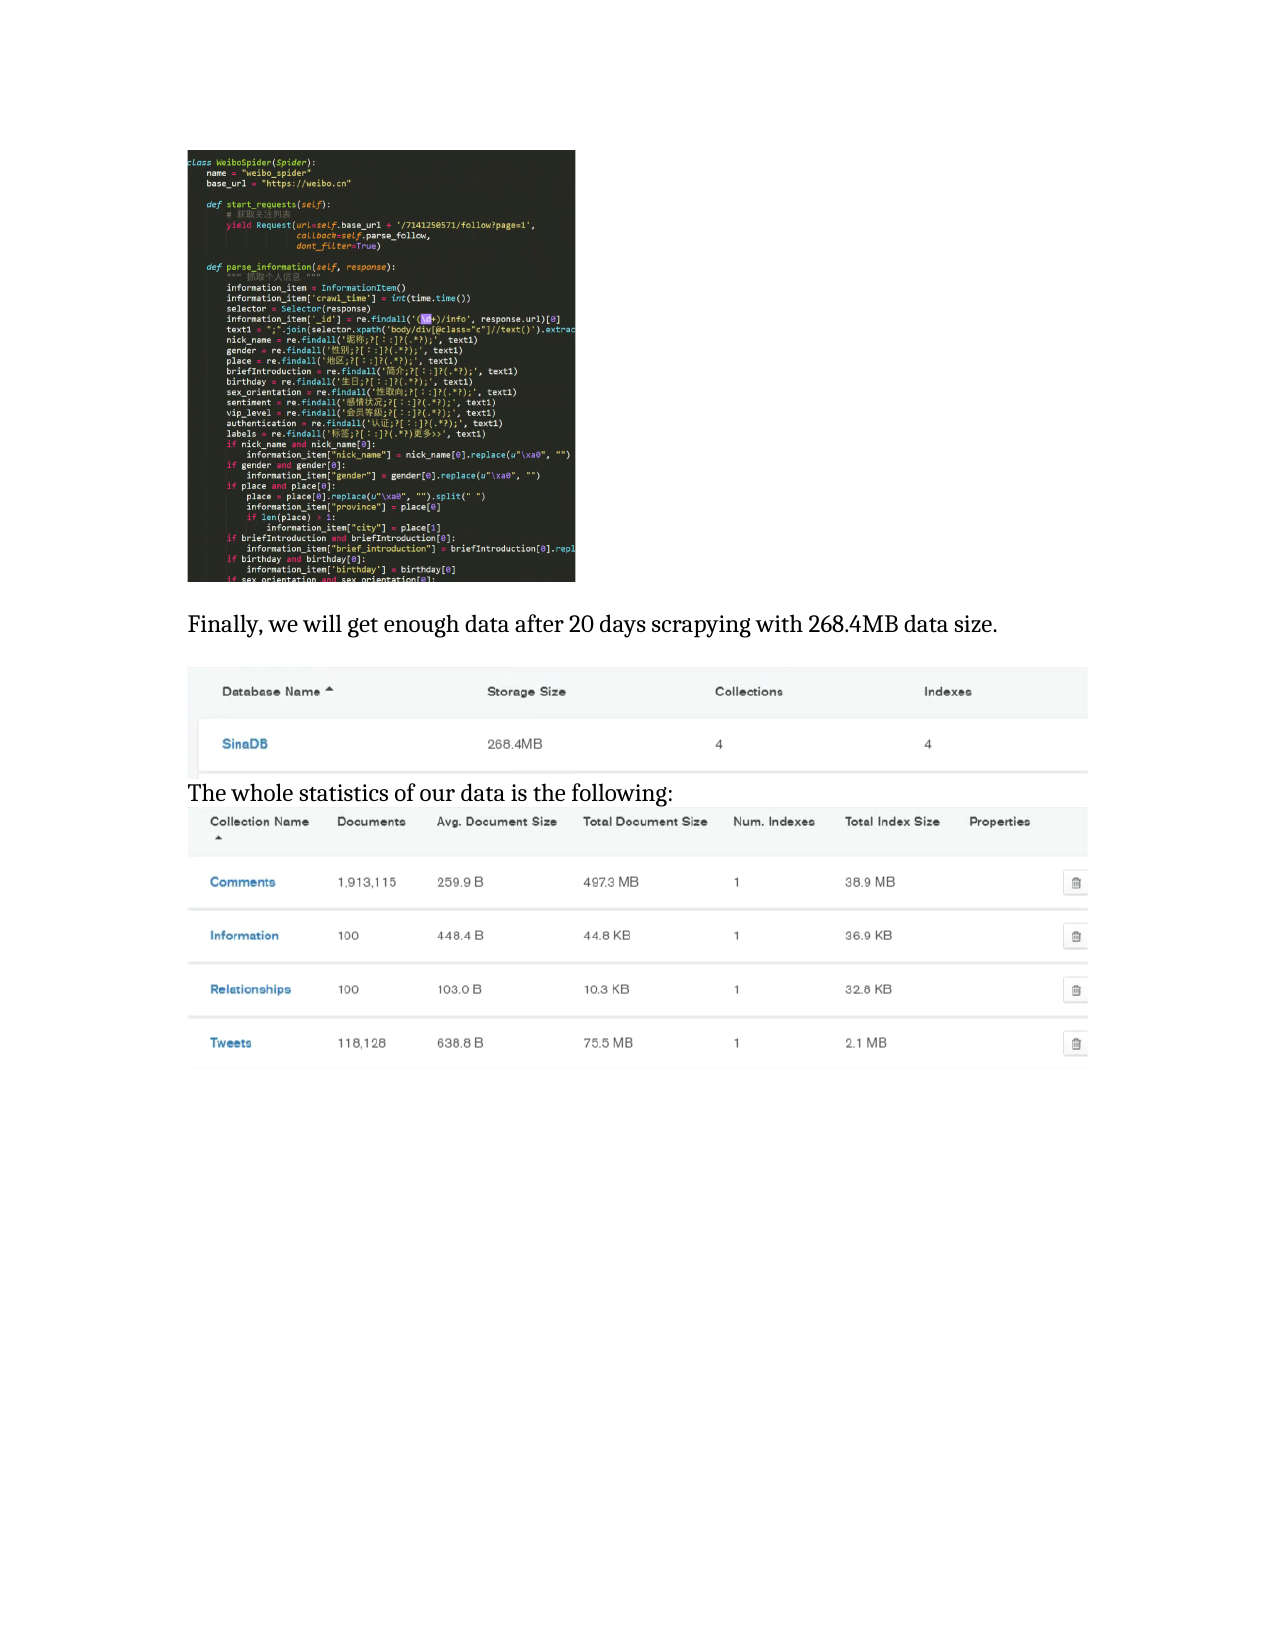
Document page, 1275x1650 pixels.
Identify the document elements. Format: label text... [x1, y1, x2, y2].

picture [187, 150, 576, 582]
picture [187, 667, 1088, 779]
picture [187, 807, 1088, 1069]
text The whole statistics of our data is the following: [187, 779, 1087, 807]
text Finally, we will get enough data after 20 days scrapying with 268.4MB data size. [187, 610, 1087, 639]
